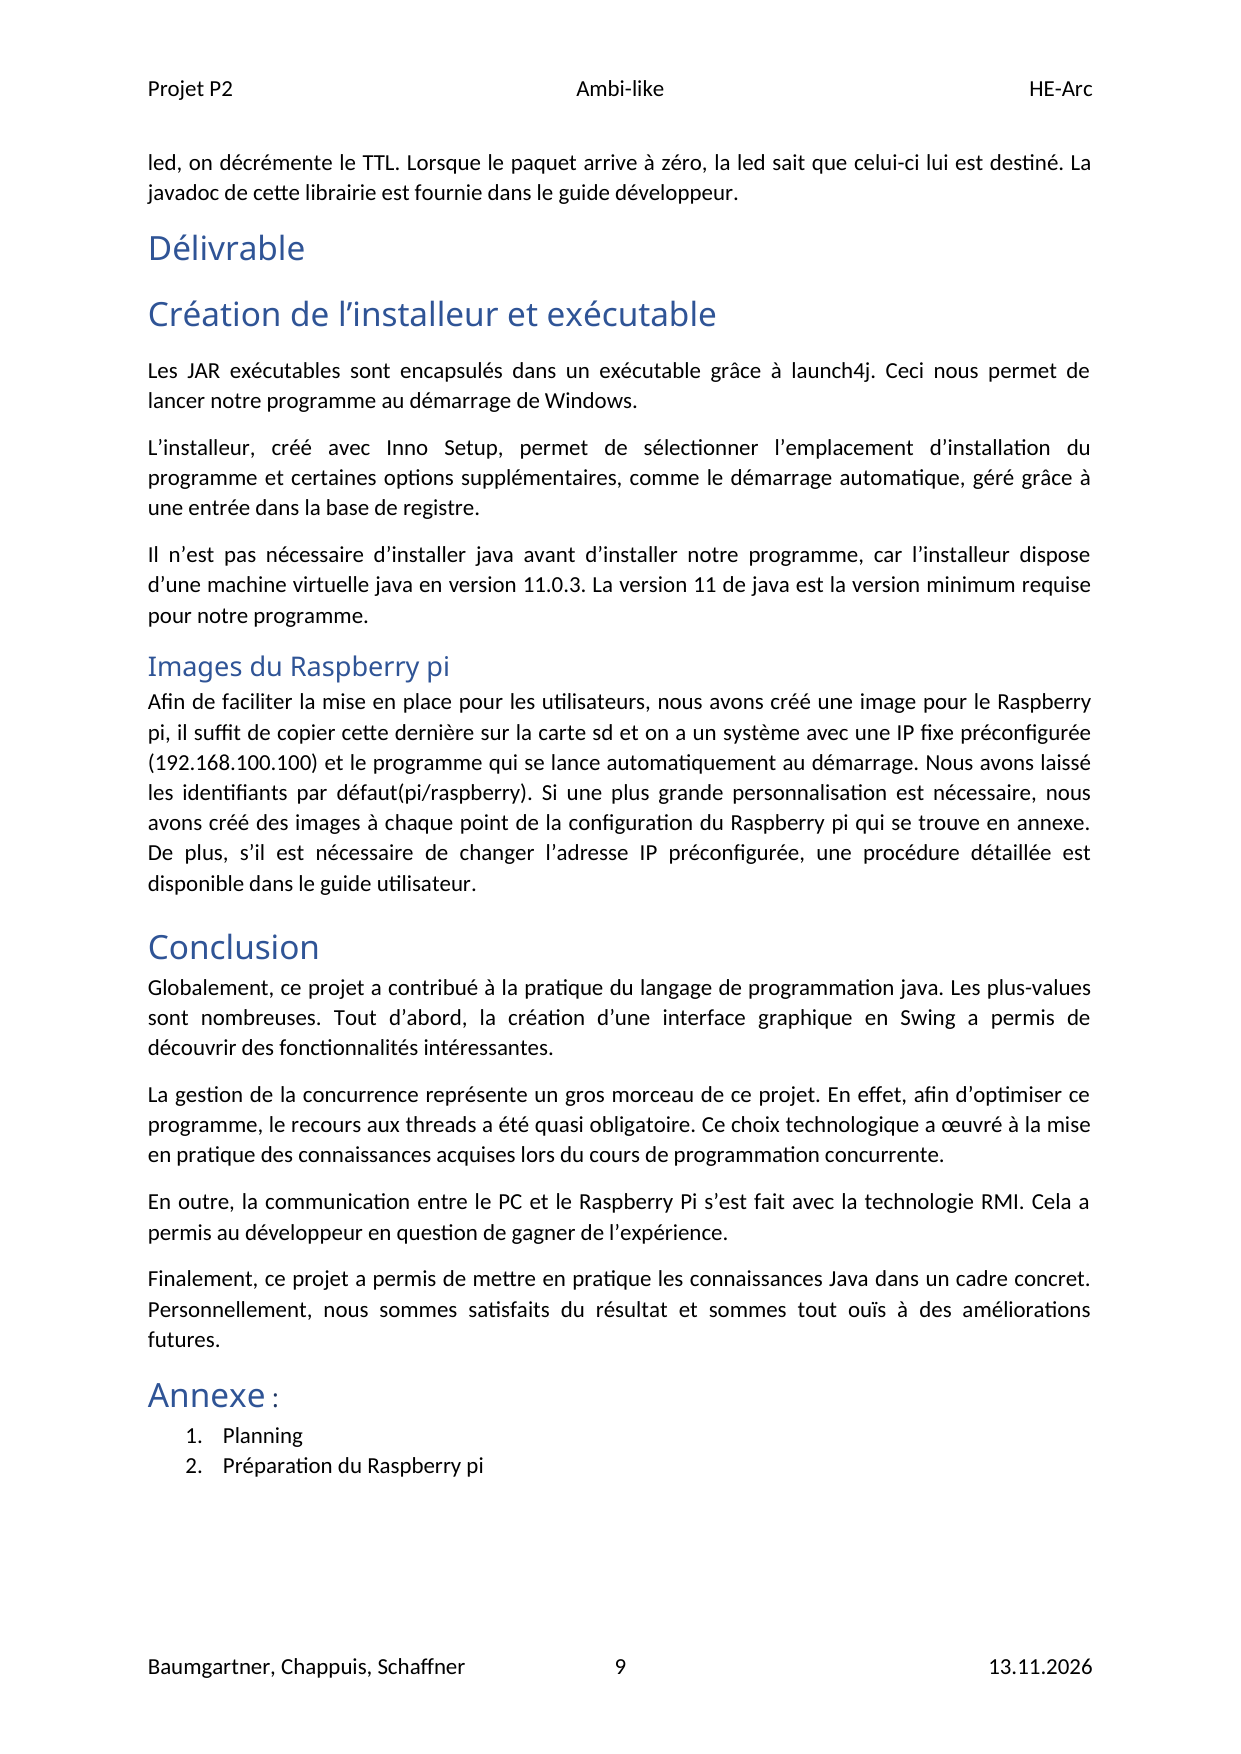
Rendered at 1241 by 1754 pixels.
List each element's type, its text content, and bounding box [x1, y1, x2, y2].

text En outre, la communication entre le PC et le Raspberry Pi s’est fait avec la technologie RMI. Cela a permis au développeur en question de gagner de l’expérience. [148, 1187, 1093, 1246]
text La gestion de la concurrence représente un gros morceau de ce projet. En effet, afin d’optimiser ce programme, le recours aux threads a été quasi obligatoire. Ce choix technologique a œuvré à la mise en pratique des connaissances acquises lors du cours de programmation concurrente. [148, 1080, 1093, 1168]
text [148, 148, 1093, 206]
list Planning [185, 1421, 1093, 1449]
text Création de l’installeur et exécutable [148, 290, 1093, 336]
subtitle Annexe : [148, 1372, 1093, 1417]
text L’installeur, créé avec Inno Setup, permet de sélectionner l’emplacement d’installation du programme et certaines options supplémentaires, comme le démarrage automatique, géré grâce à une entrée dans la base de registre. [148, 433, 1093, 521]
text Globalement, ce projet a contribué à la pratique du langage de programmation java. Les plus-values sont nombreuses. Tout d’abord, la création d’une interface graphique en Swing a permis de découvrir des fonctionnalités intéressantes. [148, 973, 1093, 1061]
text Les JAR exécutables sont encapsulés dans un exécutable grâce à launch4j. Ceci nous permet de lancer notre programme au démarrage de Windows. [148, 356, 1093, 414]
subtitle Conclusion [148, 924, 1093, 969]
text Il n’est pas nécessaire d’installer java avant d’installer notre programme, car l’installeur dispose d’une machine virtuelle java en version 11.0.3. La version 11 de java est la version minimum requise pour notre programme. [148, 540, 1093, 629]
text Délivrable [148, 225, 1093, 270]
subtitle Images du Raspberry pi [148, 648, 1093, 684]
list Préparation du Raspberry pi [185, 1451, 1093, 1479]
text Finalement, ce projet a permis de mettre en pratique les connaissances Java dans un cadre concret. Personnellement, nous sommes satisfaits du résultat et sommes tout ouïs à des améliorations futures. [148, 1264, 1093, 1353]
text Afin de faciliter la mise en place pour les utilisateurs, nous avons créé une image pour le Raspberry pi, il suffit de copier cette dernière sur la carte sd et on a un système avec une IP fixe préconfigurée (192.168.100.100) et le programme qui se lance automatiquement au démarrage. Nous avons laissé les identifiants par défaut(pi/raspberry). Si une plus grande personnalisation est nécessaire, nous avons créé des images à chaque point de la configuration du Raspberry pi qui se trouve en annexe. De plus, s’il est nécessaire de changer l’adresse IP préconfigurée, une procédure détaillée est disponible dans le guide utilisateur. [148, 687, 1093, 897]
